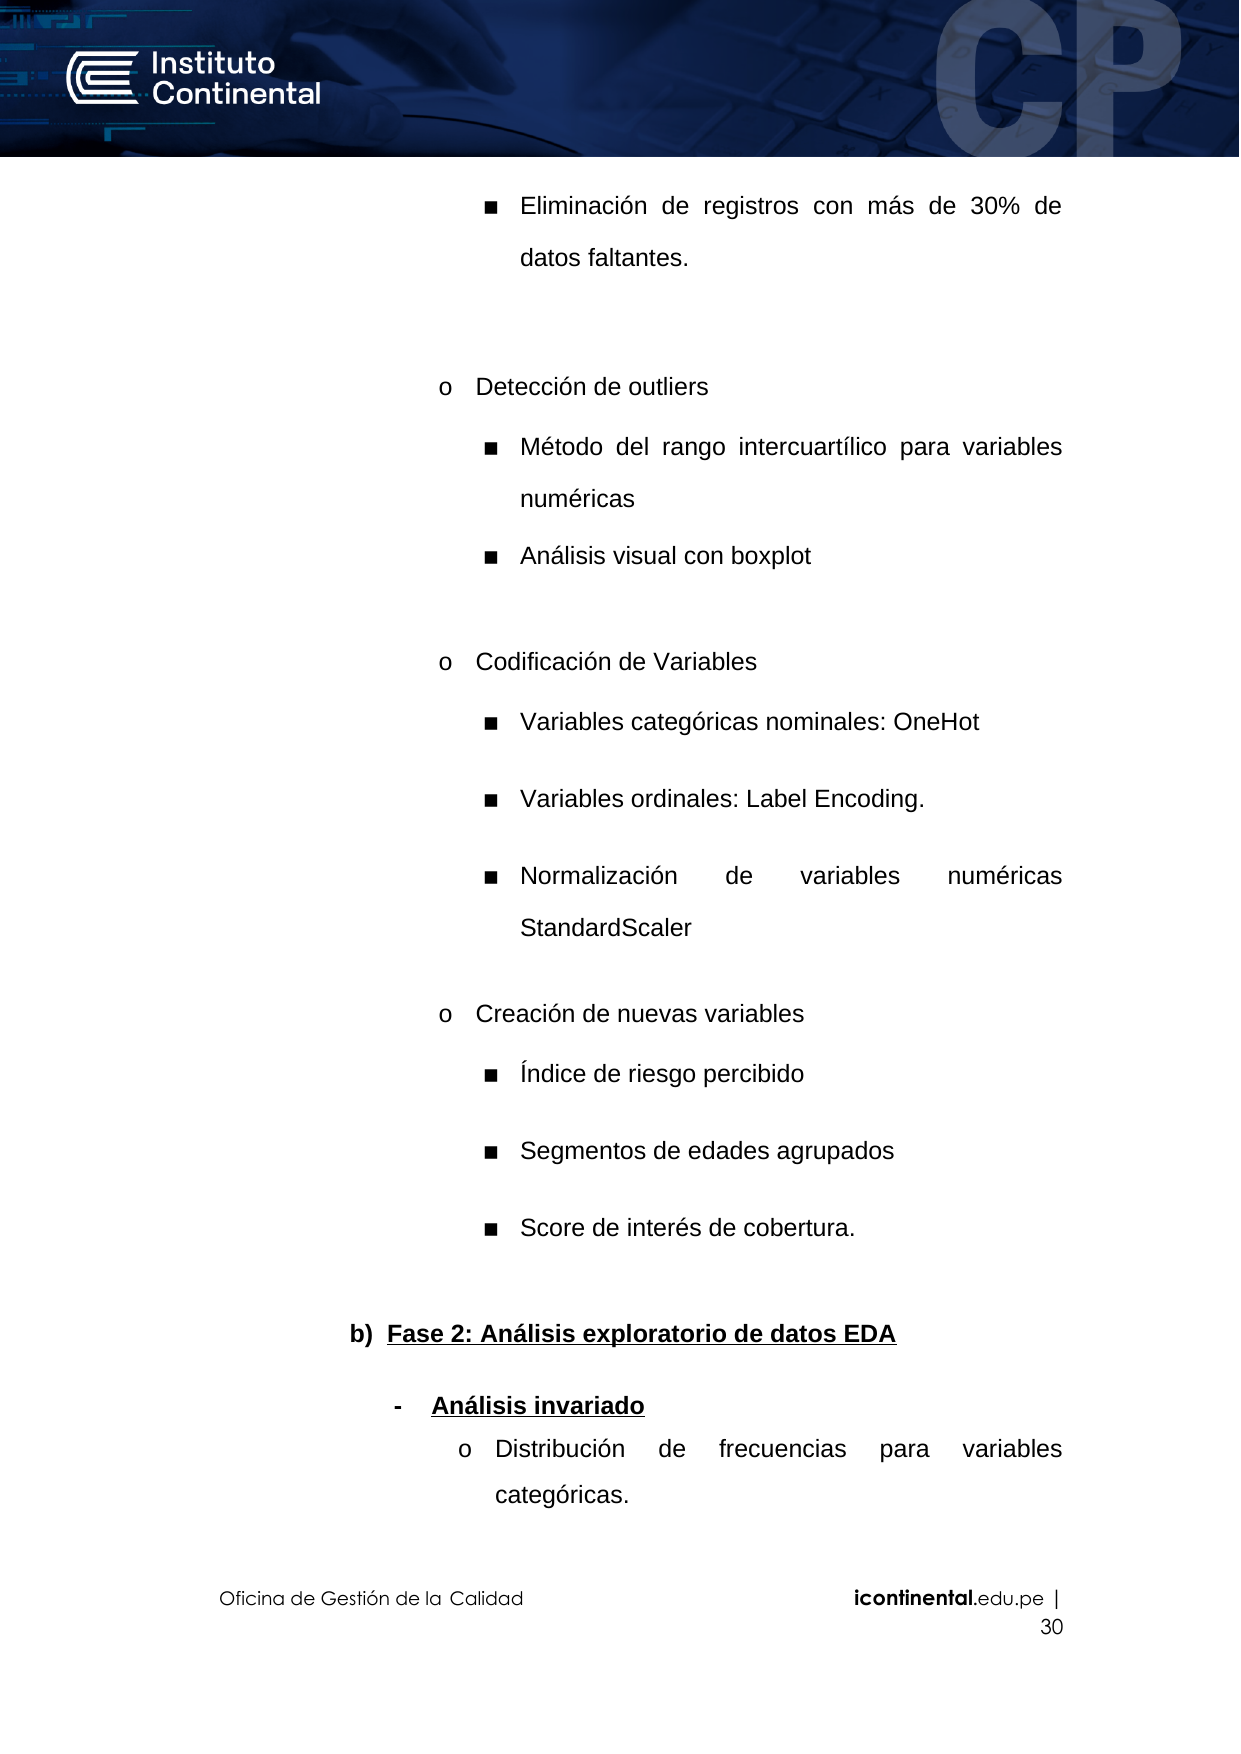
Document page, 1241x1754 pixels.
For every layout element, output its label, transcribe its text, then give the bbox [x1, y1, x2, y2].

list Normalización de variables numéricas StandardScaler [482, 847, 1063, 942]
list Distribución de frecuencias para variables categóricas. [457, 1434, 1063, 1508]
list Índice de riesgo percibido [482, 1046, 1063, 1097]
subtitle Fase 2: Análisis exploratorio de datos EDA [349, 1319, 1063, 1348]
list Análisis invariado [393, 1391, 1063, 1420]
list Eliminación de registros con más de 30% de datos faltantes. [482, 177, 1063, 271]
list Score de interés de cobertura. [482, 1199, 1063, 1251]
list Codificación de Variables [438, 647, 1063, 678]
list Método del rango intercuartílico para variables numéricas [482, 418, 1063, 513]
list Variables categóricas nominales: OneHot [482, 693, 1063, 745]
list Variables ordinales: Label Encoding. [482, 770, 1063, 822]
list Análisis visual con boxplot [482, 527, 1063, 578]
picture [0, 0, 1239, 157]
list Segmentos de edades agrupados [482, 1122, 1063, 1174]
list Detección de outliers [438, 372, 1063, 403]
list Creación de nuevas variables [438, 999, 1063, 1030]
